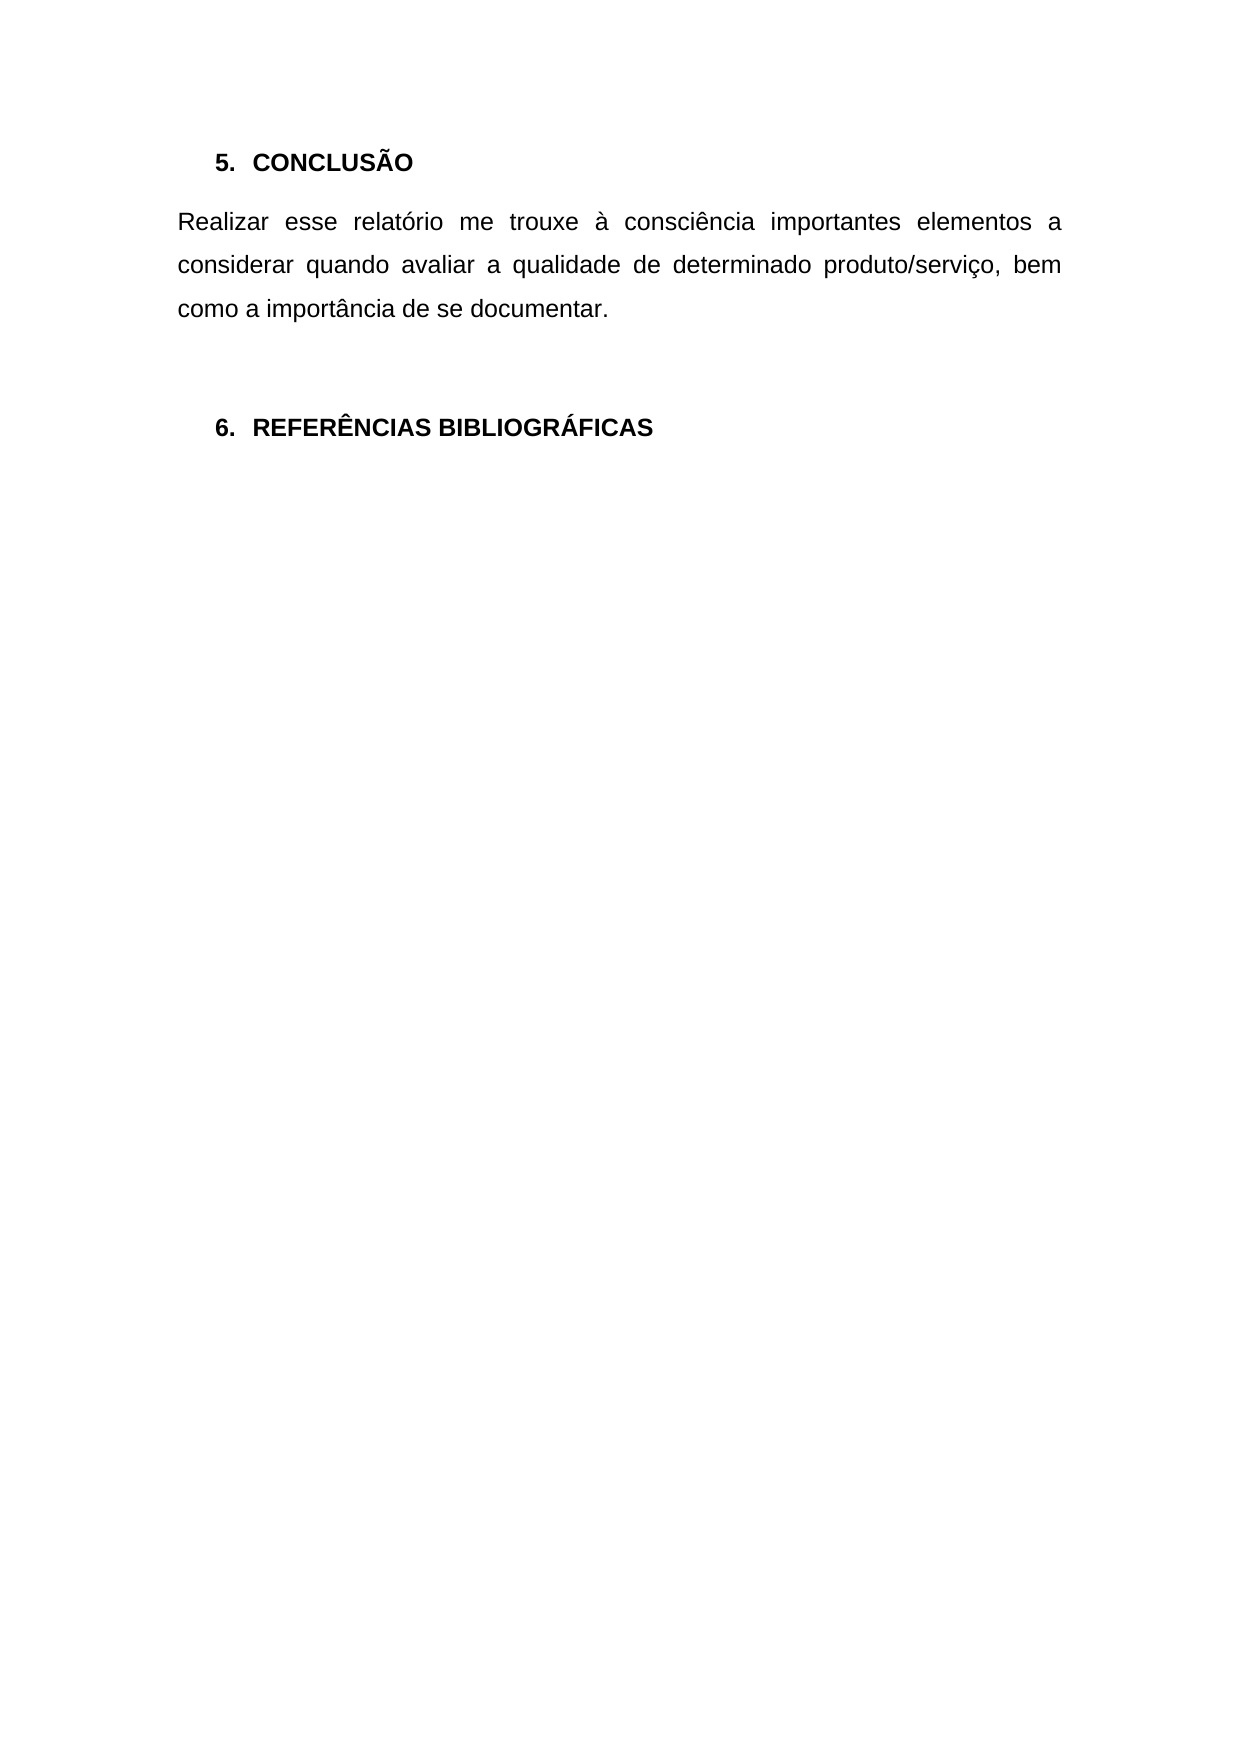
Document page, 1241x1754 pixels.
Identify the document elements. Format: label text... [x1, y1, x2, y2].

subtitle CONCLUSÃO [215, 148, 1063, 176]
subtitle REFERÊNCIAS BIBLIOGRÁFICAS [215, 413, 1063, 442]
text Realizar esse relatório me trouxe à consciência importantes elementos a considerar quando avaliar a qualidade de determinado produto/serviço, bem como a importância de se documentar. [177, 207, 1063, 322]
